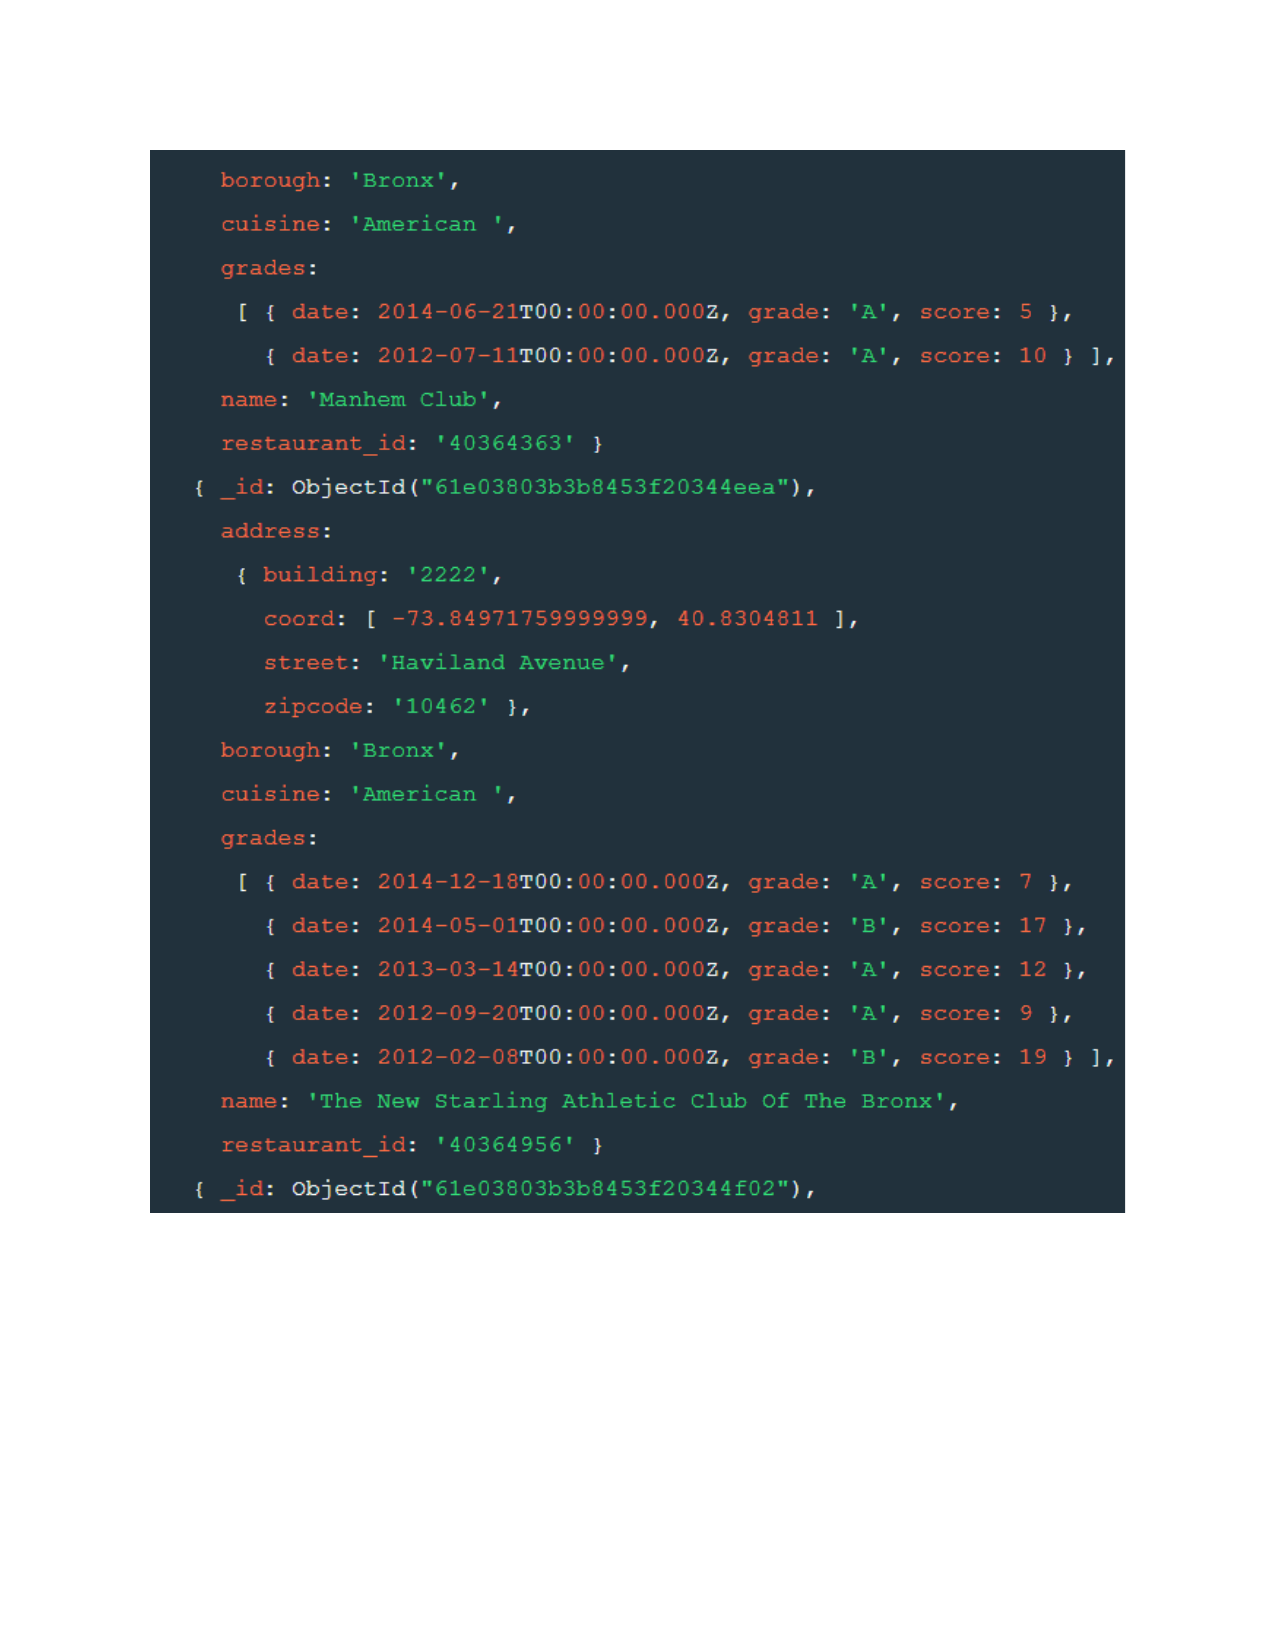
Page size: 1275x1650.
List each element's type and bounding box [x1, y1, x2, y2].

picture [150, 150, 1125, 1213]
